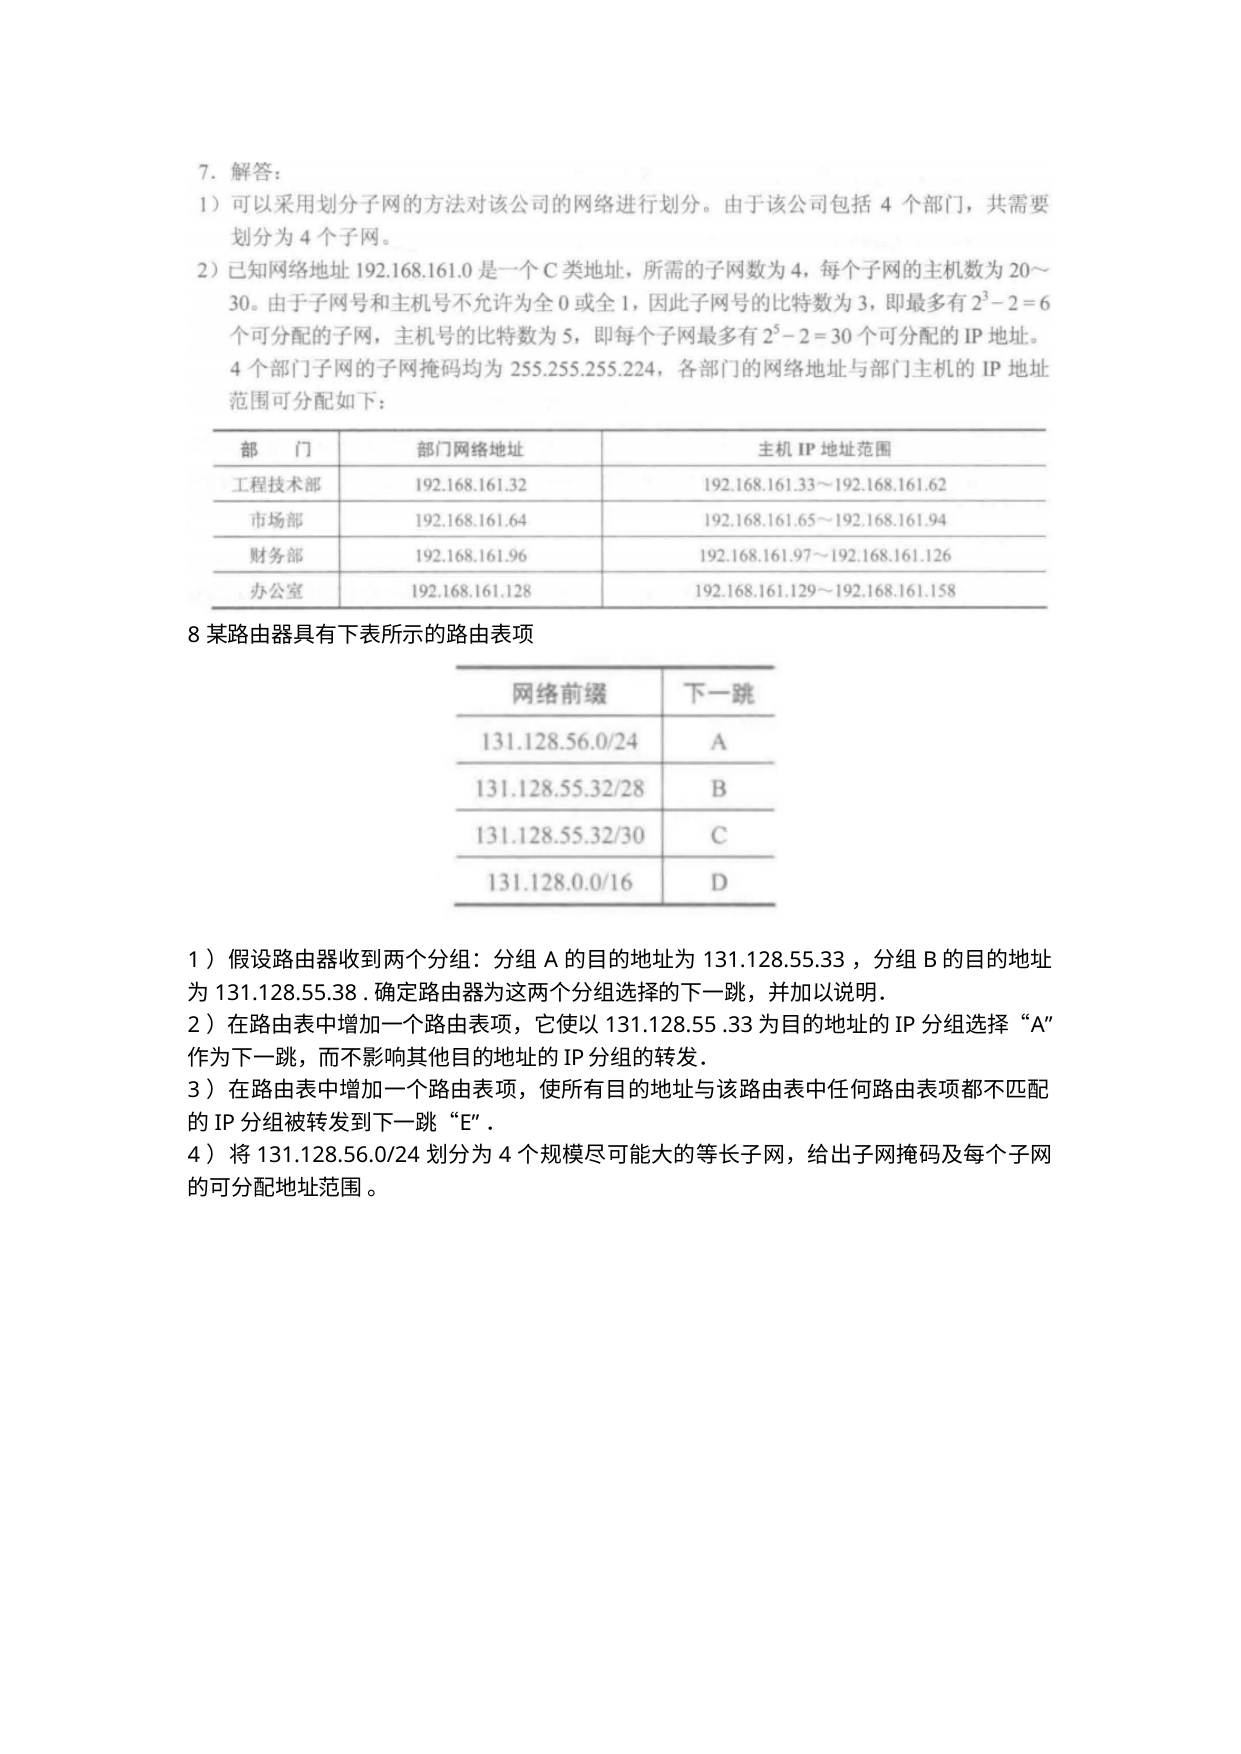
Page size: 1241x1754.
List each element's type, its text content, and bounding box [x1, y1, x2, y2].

text 8 某路由器具有下表所示的路由表项 [187, 617, 1053, 649]
picture [187, 162, 1053, 413]
picture [187, 422, 1053, 614]
text 2 ）在路由表中增加一个路由表项，它使以 131.128.55 .33 为目的地址的 IP 分组选择“A”作为下一跳，而不影响其他目的地址的IP分组的转发． [187, 1007, 1053, 1072]
text 1 ）假设路由器收到两个分组：分组 A 的目的地址为 131.128.55.33 ，分组 B的目的地址为 131.128.55.38 . 确定路由器为这两个分组选择的下一跳，并加以说明． [187, 942, 1053, 1007]
picture [437, 649, 803, 920]
text 4 ）将 131.128.56.0/24 划分为 4 个规模尽可能大的等长子网，给出子网掩码及每个子网的可分配地址范围 。 [187, 1137, 1053, 1202]
text 3 ）在路由表中增加一个路由表项，使所有目的地址与该路由表中任何路由表项都不匹配的 IP 分组被转发到下一跳“E” ． [187, 1072, 1053, 1137]
